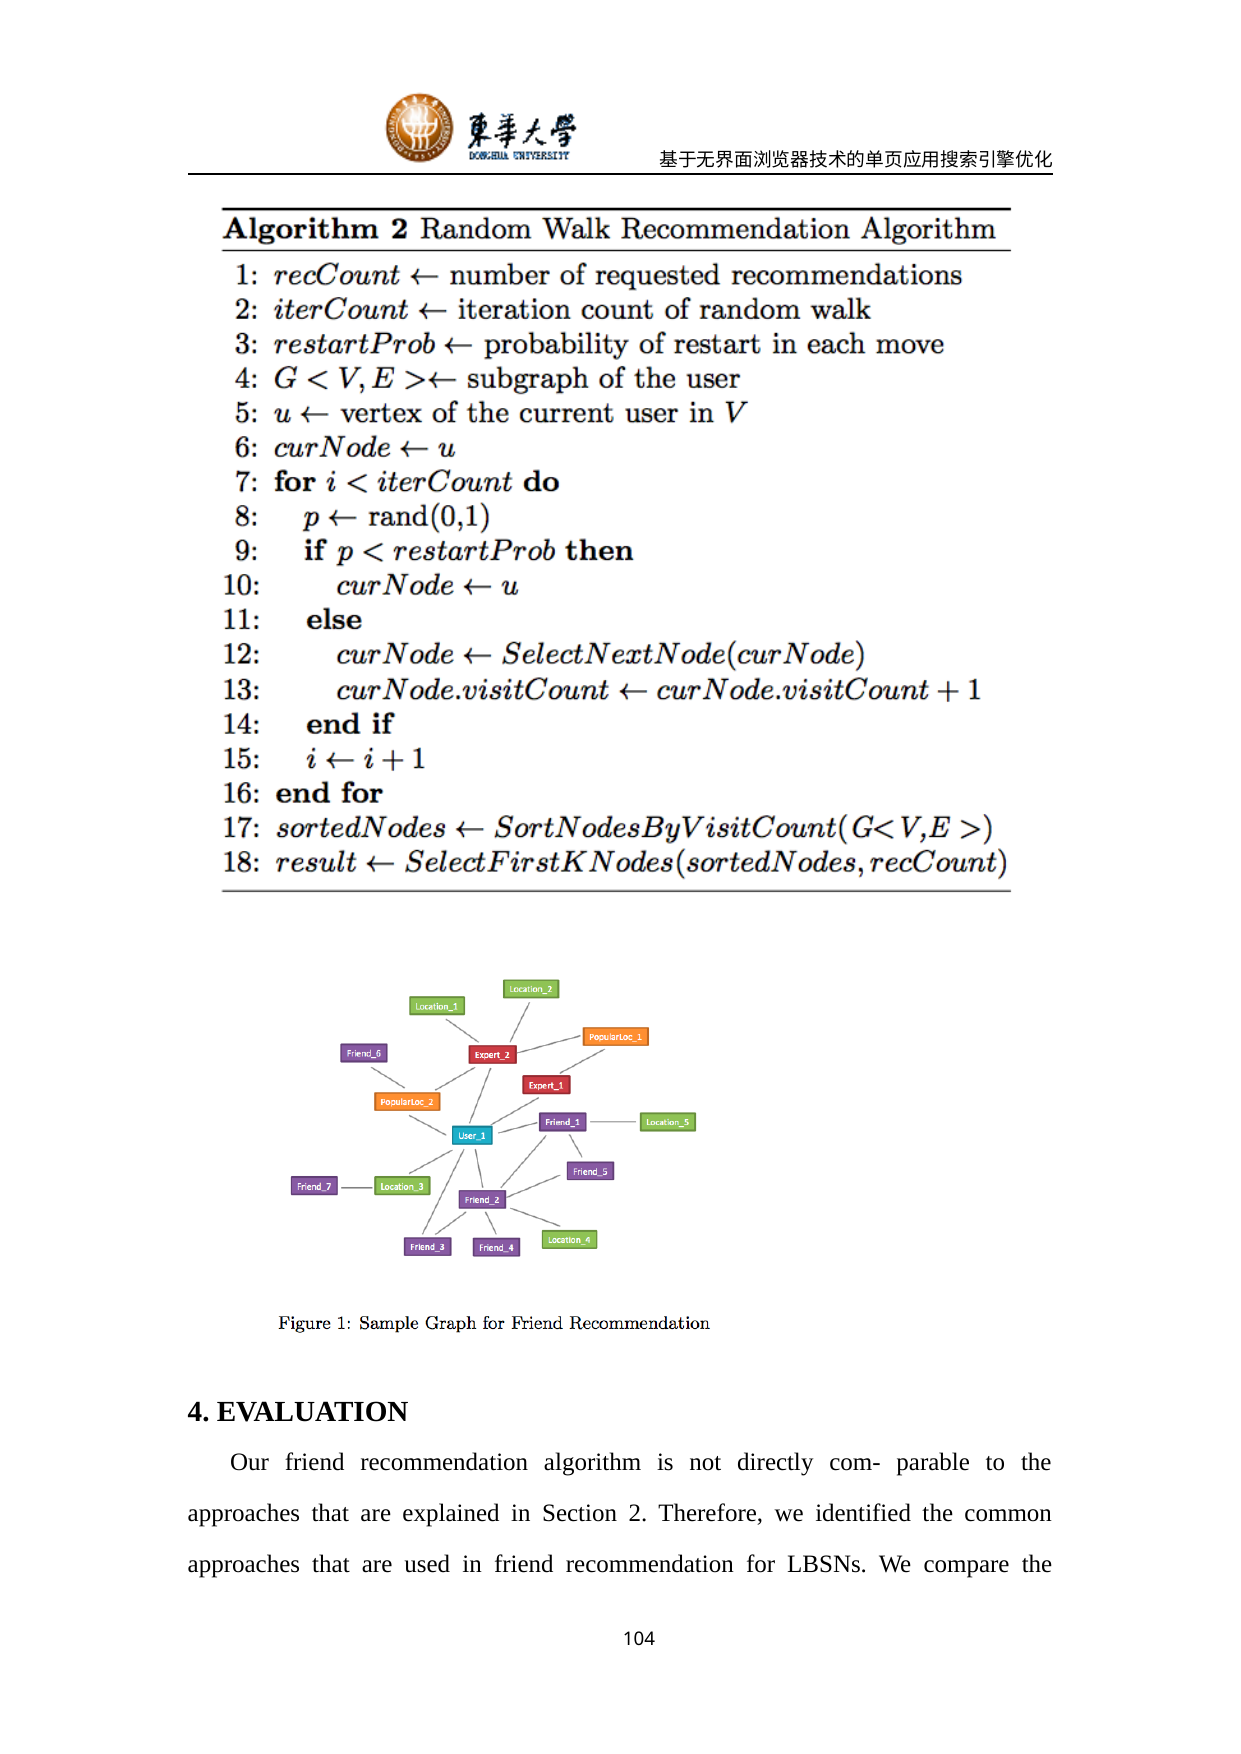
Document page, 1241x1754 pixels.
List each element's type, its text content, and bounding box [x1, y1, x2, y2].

text 4. EVALUATION [187, 1394, 1053, 1428]
picture [187, 176, 1052, 910]
picture [230, 937, 764, 1360]
picture [382, 88, 581, 166]
